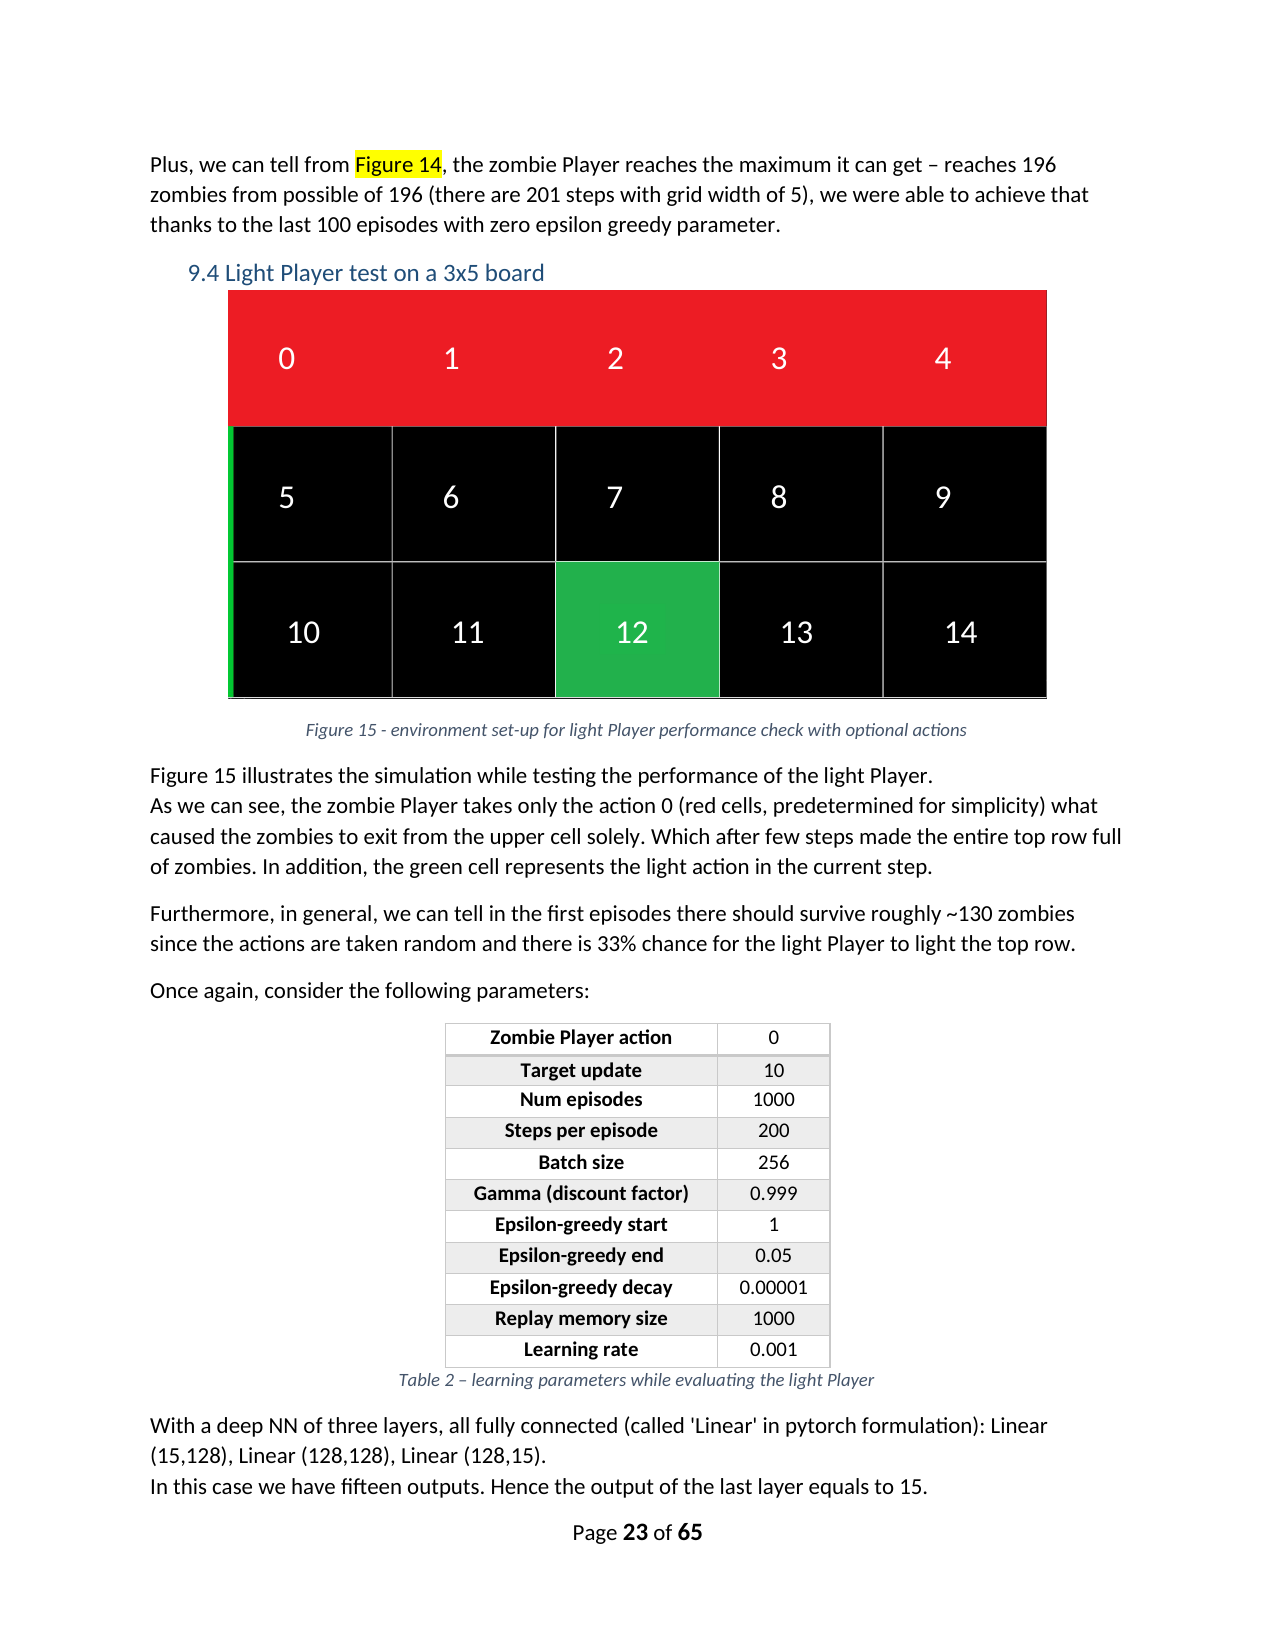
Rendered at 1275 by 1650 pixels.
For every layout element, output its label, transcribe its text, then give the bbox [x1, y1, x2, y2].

text Figure 15 - environment set-up for light Player performance check with optional actions [150, 718, 1125, 741]
text Plus, we can tell from Figure 14, the zombie Player reaches the maximum it can get – reaches 196 zombies from possible of 196 (there are 201 steps with grid width of 5), we were able to achieve that thanks to the last 100 episodes with zero epsilon greedy parameter. [150, 150, 1125, 238]
table_cell Gamma (discount factor) [446, 1180, 717, 1210]
table_cell Batch size [446, 1149, 717, 1179]
text Table 2 – learning parameters while evaluating the light Player [150, 1368, 1125, 1391]
table_cell Steps per episode [446, 1118, 717, 1148]
table_cell 0.999 [718, 1180, 829, 1210]
table_header Zombie Player action [446, 1024, 717, 1054]
table_cell Learning rate [446, 1336, 717, 1367]
table_cell 0.00001 [718, 1274, 829, 1304]
text Once again, consider the following parameters: [150, 976, 1125, 1004]
text With a deep NN of three layers, all fully connected (called 'Linear' in pytorch formulation): Linear (15,128), Linear (128,128), Linear (128,15). In this case we have fifteen outputs. Hence the output of the last layer equals to 15. [150, 1411, 1125, 1500]
table_cell 1000 [718, 1305, 829, 1335]
table_cell Epsilon-greedy start [446, 1211, 717, 1242]
table_cell 200 [718, 1118, 829, 1148]
text Furthermore, in general, we can tell in the first episodes there should survive roughly ~130 zombies since the actions are taken random and there is 33% chance for the light Player to light the top row. [150, 899, 1125, 957]
table_cell 0.05 [718, 1243, 829, 1273]
table_cell Replay memory size [446, 1305, 717, 1335]
text Figure 15 illustrates the simulation while testing the performance of the light Player. As we can see, the zombie Player takes only the action 0 (red cells, predetermined for simplicity) what caused the zombies to exit from the upper cell solely. Which after few steps made the entire top row full of zombies. In addition, the green cell represents the light action in the current step. [150, 761, 1125, 880]
table_header 0 [718, 1024, 829, 1054]
subtitle Light Player test on a 3x5 board [153, 257, 1125, 288]
table_cell 0.001 [718, 1336, 829, 1367]
table_cell Epsilon-greedy end [446, 1243, 717, 1273]
table_cell Epsilon-greedy decay [446, 1274, 717, 1304]
table_cell 1000 [718, 1086, 829, 1117]
table_cell 1 [718, 1211, 829, 1242]
table_cell Target update [446, 1057, 717, 1085]
table_cell Num episodes [446, 1086, 717, 1117]
picture [228, 290, 1047, 699]
table_cell 256 [718, 1149, 829, 1179]
table_cell 10 [718, 1057, 829, 1085]
